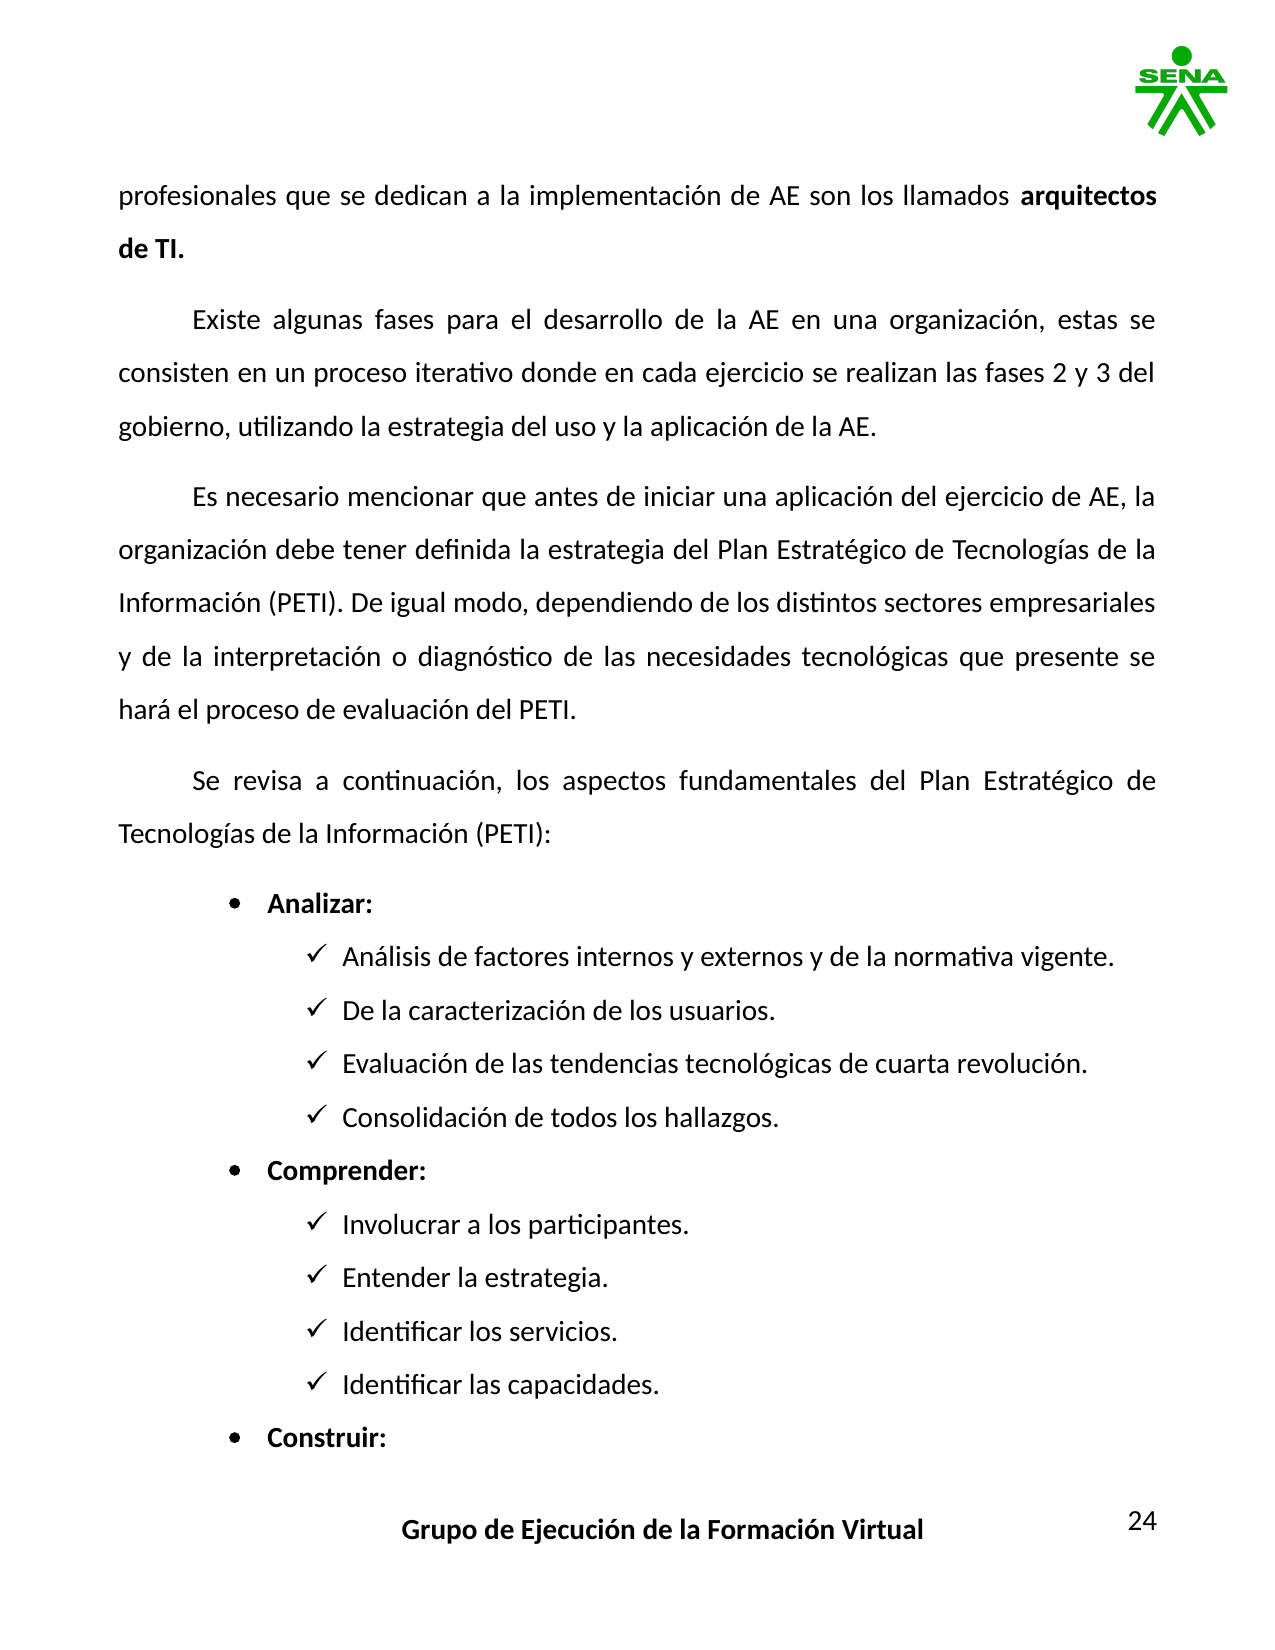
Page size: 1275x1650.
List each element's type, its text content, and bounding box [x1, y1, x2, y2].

text Existe algunas fases para el desarrollo de la AE en una organización, estas se consisten en un proceso iterativo donde en cada ejercicio se realizan las fases 2 y 3 del gobierno, utilizando la estrategia del uso y la aplicación de la AE. [118, 301, 1157, 443]
list Análisis de factores internos y externos y de la normativa vigente. [304, 938, 1157, 974]
list Entender la estrategia. [304, 1259, 1157, 1295]
text Se revisa a continuación, los aspectos fundamentales del Plan Estratégico de Tecnologías de la Información (PETI): [118, 762, 1157, 851]
list De la caracterización de los usuarios. [304, 992, 1157, 1028]
list Evaluación de las tendencias tecnológicas de cuarta revolución. [304, 1045, 1157, 1081]
text Es necesario mencionar que antes de iniciar una aplicación del ejercicio de AE, la organización debe tener definida la estrategia del Plan Estratégico de Tecnologías de la Información (PETI). De igual modo, dependiendo de los distintos sectores empresariales y de la interpretación o diagnóstico de las necesidades tecnológicas que presente se hará el proceso de evaluación del PETI. [118, 478, 1157, 727]
list Analizar: [229, 885, 1157, 921]
list Consolidación de todos los hallazgos. [304, 1099, 1157, 1134]
picture [1135, 46, 1228, 136]
list Construir: [229, 1419, 1157, 1455]
list Involucrar a los participantes. [304, 1206, 1157, 1241]
list Identificar las capacidades. [304, 1366, 1157, 1402]
list Identificar los servicios. [304, 1313, 1157, 1348]
list Comprender: [229, 1152, 1157, 1188]
